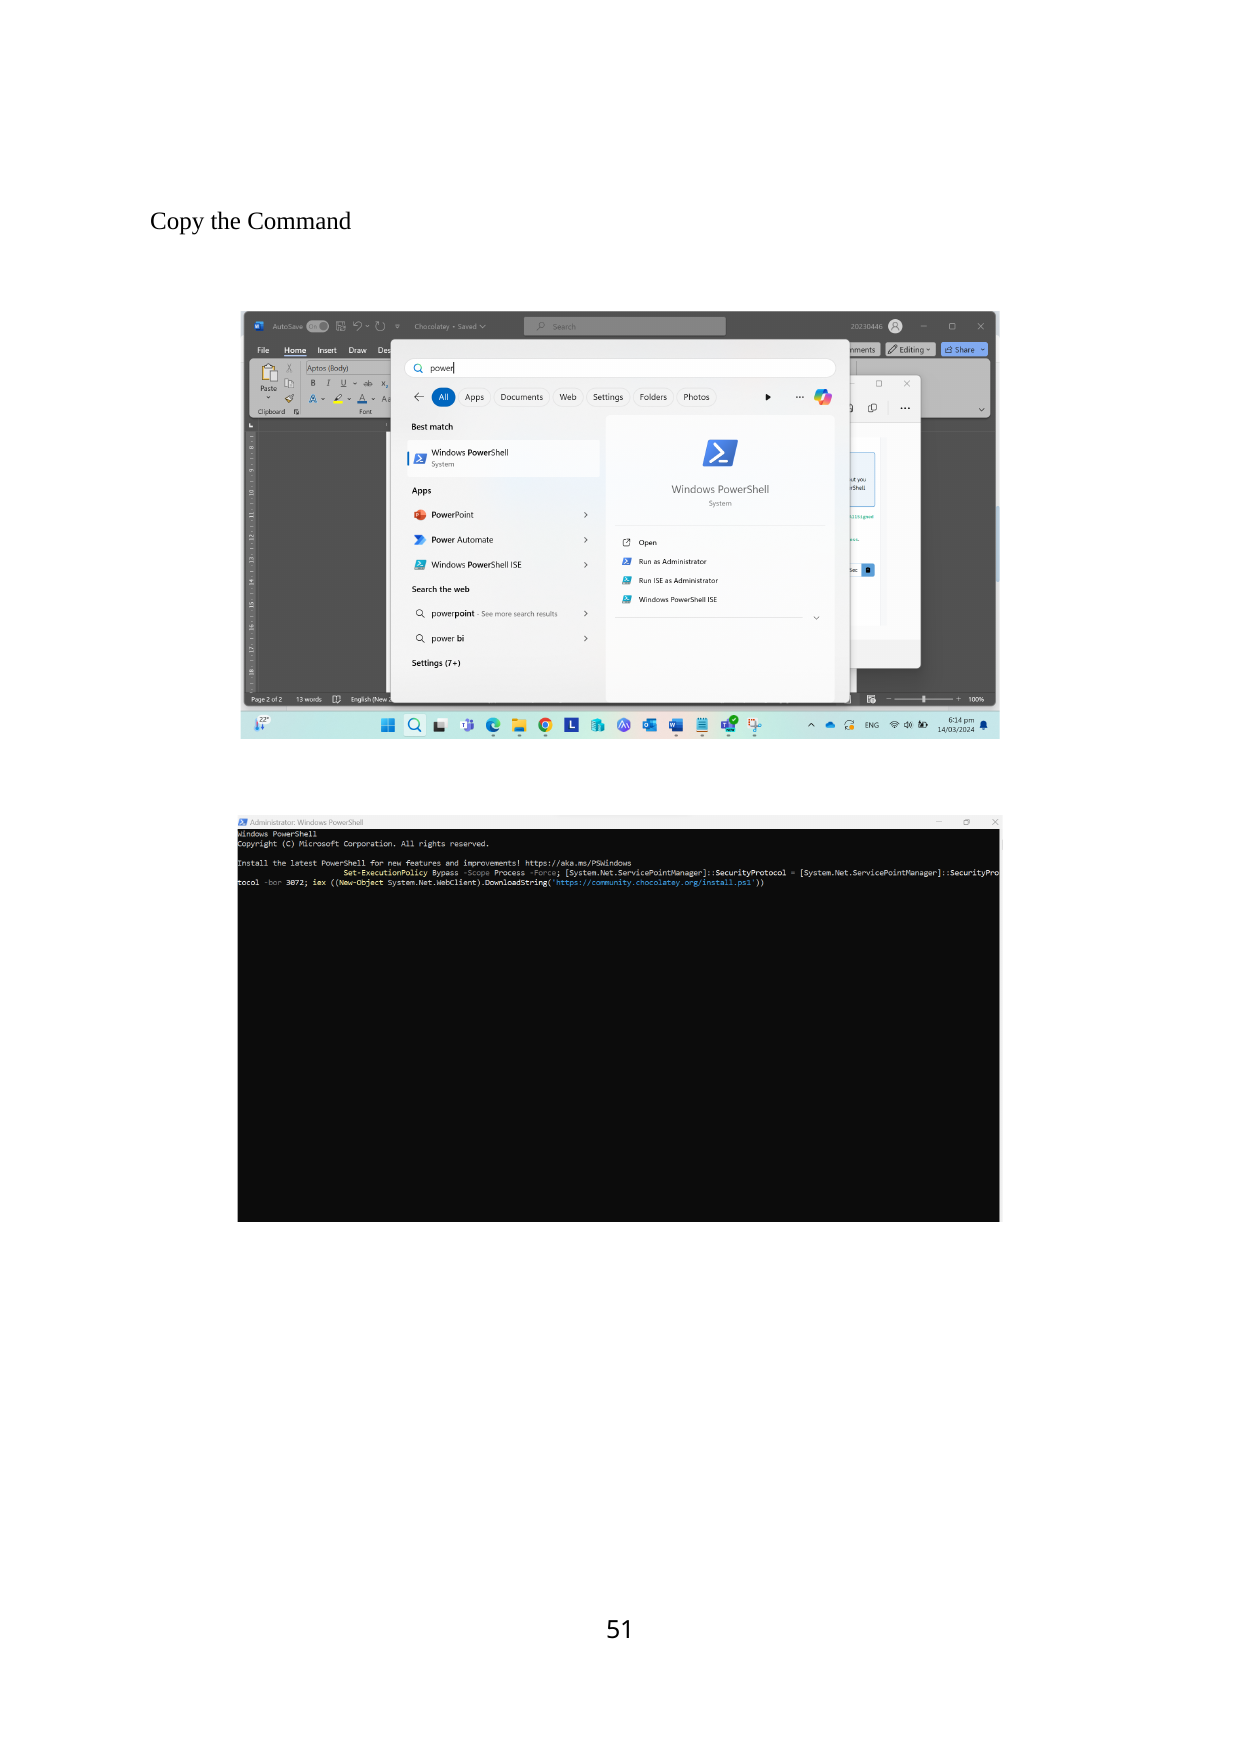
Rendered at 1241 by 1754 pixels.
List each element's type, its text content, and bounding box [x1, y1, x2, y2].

picture [240, 311, 1000, 739]
text Copy the Command [150, 206, 1090, 234]
picture [237, 815, 1003, 1222]
